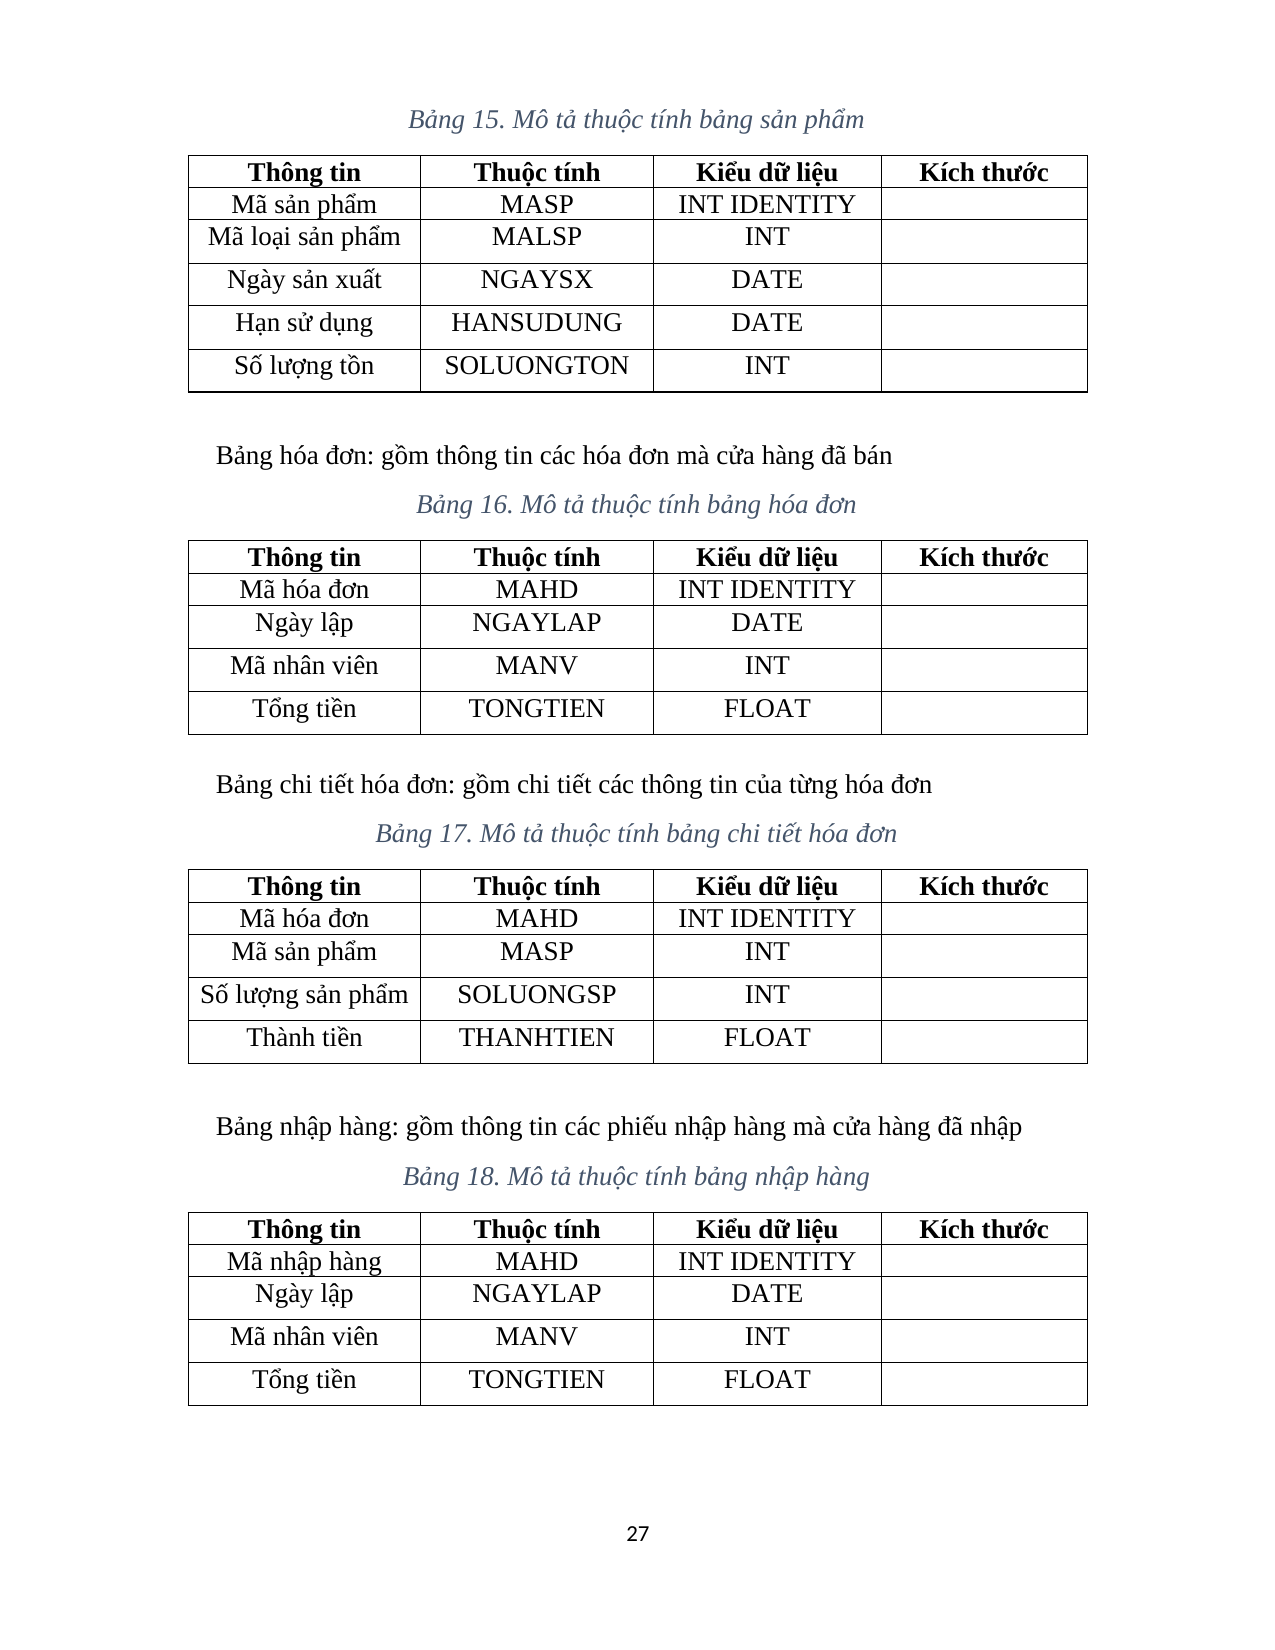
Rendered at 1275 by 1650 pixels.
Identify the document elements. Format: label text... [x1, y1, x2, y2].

table_cell MALSP [421, 220, 653, 262]
table_cell [882, 692, 1087, 734]
table_cell [882, 1277, 1087, 1319]
table_cell TONGTIEN [421, 1363, 653, 1405]
table_cell Mã nhân viên [189, 649, 420, 691]
table_header Thuộc tính [421, 541, 653, 573]
table_cell [882, 1320, 1087, 1362]
table_cell [882, 978, 1087, 1020]
table_cell Tổng tiền [189, 1363, 420, 1405]
table_cell INT IDENTITY [654, 1245, 881, 1276]
table_cell FLOAT [654, 1021, 881, 1063]
list Bảng chi tiết hóa đơn: gồm chi tiết các thông tin của từng hóa đơn [216, 768, 1162, 799]
table_cell Mã nhân viên [189, 1320, 420, 1362]
text Bảng 15. Mô tả thuộc tính bảng sản phẩm [112, 103, 1162, 134]
table_cell INT IDENTITY [654, 574, 881, 605]
table_cell MAHD [421, 903, 653, 934]
table_cell SOLUONGSP [421, 978, 653, 1020]
table_cell Ngày lập [189, 606, 420, 648]
table_cell [882, 264, 1087, 305]
table_header Kích thước [882, 541, 1087, 573]
table_header Thuộc tính [421, 156, 653, 187]
table_cell NGAYLAP [421, 606, 653, 648]
table_header Kích thước [882, 156, 1087, 187]
table_cell TONGTIEN [421, 692, 653, 734]
table_cell INT [654, 978, 881, 1020]
table_cell MAHD [421, 574, 653, 605]
table_cell [882, 606, 1087, 648]
table_header Thông tin [189, 1213, 420, 1244]
table_cell [882, 574, 1087, 605]
text Bảng 18. Mô tả thuộc tính bảng nhập hàng [112, 1160, 1162, 1191]
table_cell Thành tiền [189, 1021, 420, 1063]
table_cell INT [654, 649, 881, 691]
table_cell [882, 188, 1087, 219]
table_cell Mã nhập hàng [189, 1245, 420, 1276]
table_cell MANV [421, 1320, 653, 1362]
table_cell Ngày sản xuất [189, 264, 420, 305]
list Bảng hóa đơn: gồm thông tin các hóa đơn mà cửa hàng đã bán [216, 439, 1162, 470]
table_header Thông tin [189, 156, 420, 187]
table_cell FLOAT [654, 1363, 881, 1405]
table_cell DATE [654, 306, 881, 348]
table_header Kiểu dữ liệu [654, 541, 881, 573]
table_cell Mã hóa đơn [189, 574, 420, 605]
table_cell DATE [654, 606, 881, 648]
table_cell [882, 903, 1087, 934]
table_cell Mã sản phẩm [189, 188, 420, 219]
table_cell MASP [421, 935, 653, 977]
text Bảng 16. Mô tả thuộc tính bảng hóa đơn [112, 488, 1162, 519]
table_cell NGAYSX [421, 264, 653, 305]
table_cell DATE [654, 264, 881, 305]
table_cell [882, 350, 1087, 391]
table_cell MANV [421, 649, 653, 691]
table_cell [882, 306, 1087, 348]
table_cell MAHD [421, 1245, 653, 1276]
table_header Thông tin [189, 541, 420, 573]
table_cell INT IDENTITY [654, 188, 881, 219]
table_header Kiểu dữ liệu [654, 870, 881, 902]
table_cell [882, 1363, 1087, 1405]
table_cell DATE [654, 1277, 881, 1319]
table_cell HANSUDUNG [421, 306, 653, 348]
table_cell Hạn sử dụng [189, 306, 420, 348]
table_header Kích thước [882, 870, 1087, 902]
table_cell INT [654, 1320, 881, 1362]
table_cell THANHTIEN [421, 1021, 653, 1063]
table_cell Số lượng sản phẩm [189, 978, 420, 1020]
table_cell Mã sản phẩm [189, 935, 420, 977]
table_cell Số lượng tồn [189, 350, 420, 391]
table_cell INT [654, 350, 881, 391]
list Bảng nhập hàng: gồm thông tin các phiếu nhập hàng mà cửa hàng đã nhập [216, 1110, 1162, 1141]
table_cell [882, 220, 1087, 262]
table_header Thuộc tính [421, 870, 653, 902]
table_cell MASP [421, 188, 653, 219]
table_cell FLOAT [654, 692, 881, 734]
table_cell [882, 935, 1087, 977]
table_cell INT IDENTITY [654, 903, 881, 934]
table_cell Mã loại sản phẩm [189, 220, 420, 262]
table_header Kiểu dữ liệu [654, 1213, 881, 1244]
table_cell Mã hóa đơn [189, 903, 420, 934]
table_cell SOLUONGTON [421, 350, 653, 391]
table_header Thông tin [189, 870, 420, 902]
table_cell Ngày lập [189, 1277, 420, 1319]
table_cell Tổng tiền [189, 692, 420, 734]
table_header Kiểu dữ liệu [654, 156, 881, 187]
table_cell NGAYLAP [421, 1277, 653, 1319]
table_cell INT [654, 935, 881, 977]
table_header Kích thước [882, 1213, 1087, 1244]
table_cell [882, 649, 1087, 691]
table_cell [882, 1245, 1087, 1276]
table_header Thuộc tính [421, 1213, 653, 1244]
text Bảng 17. Mô tả thuộc tính bảng chi tiết hóa đơn [112, 817, 1162, 848]
table_cell INT [654, 220, 881, 262]
table_cell [882, 1021, 1087, 1063]
